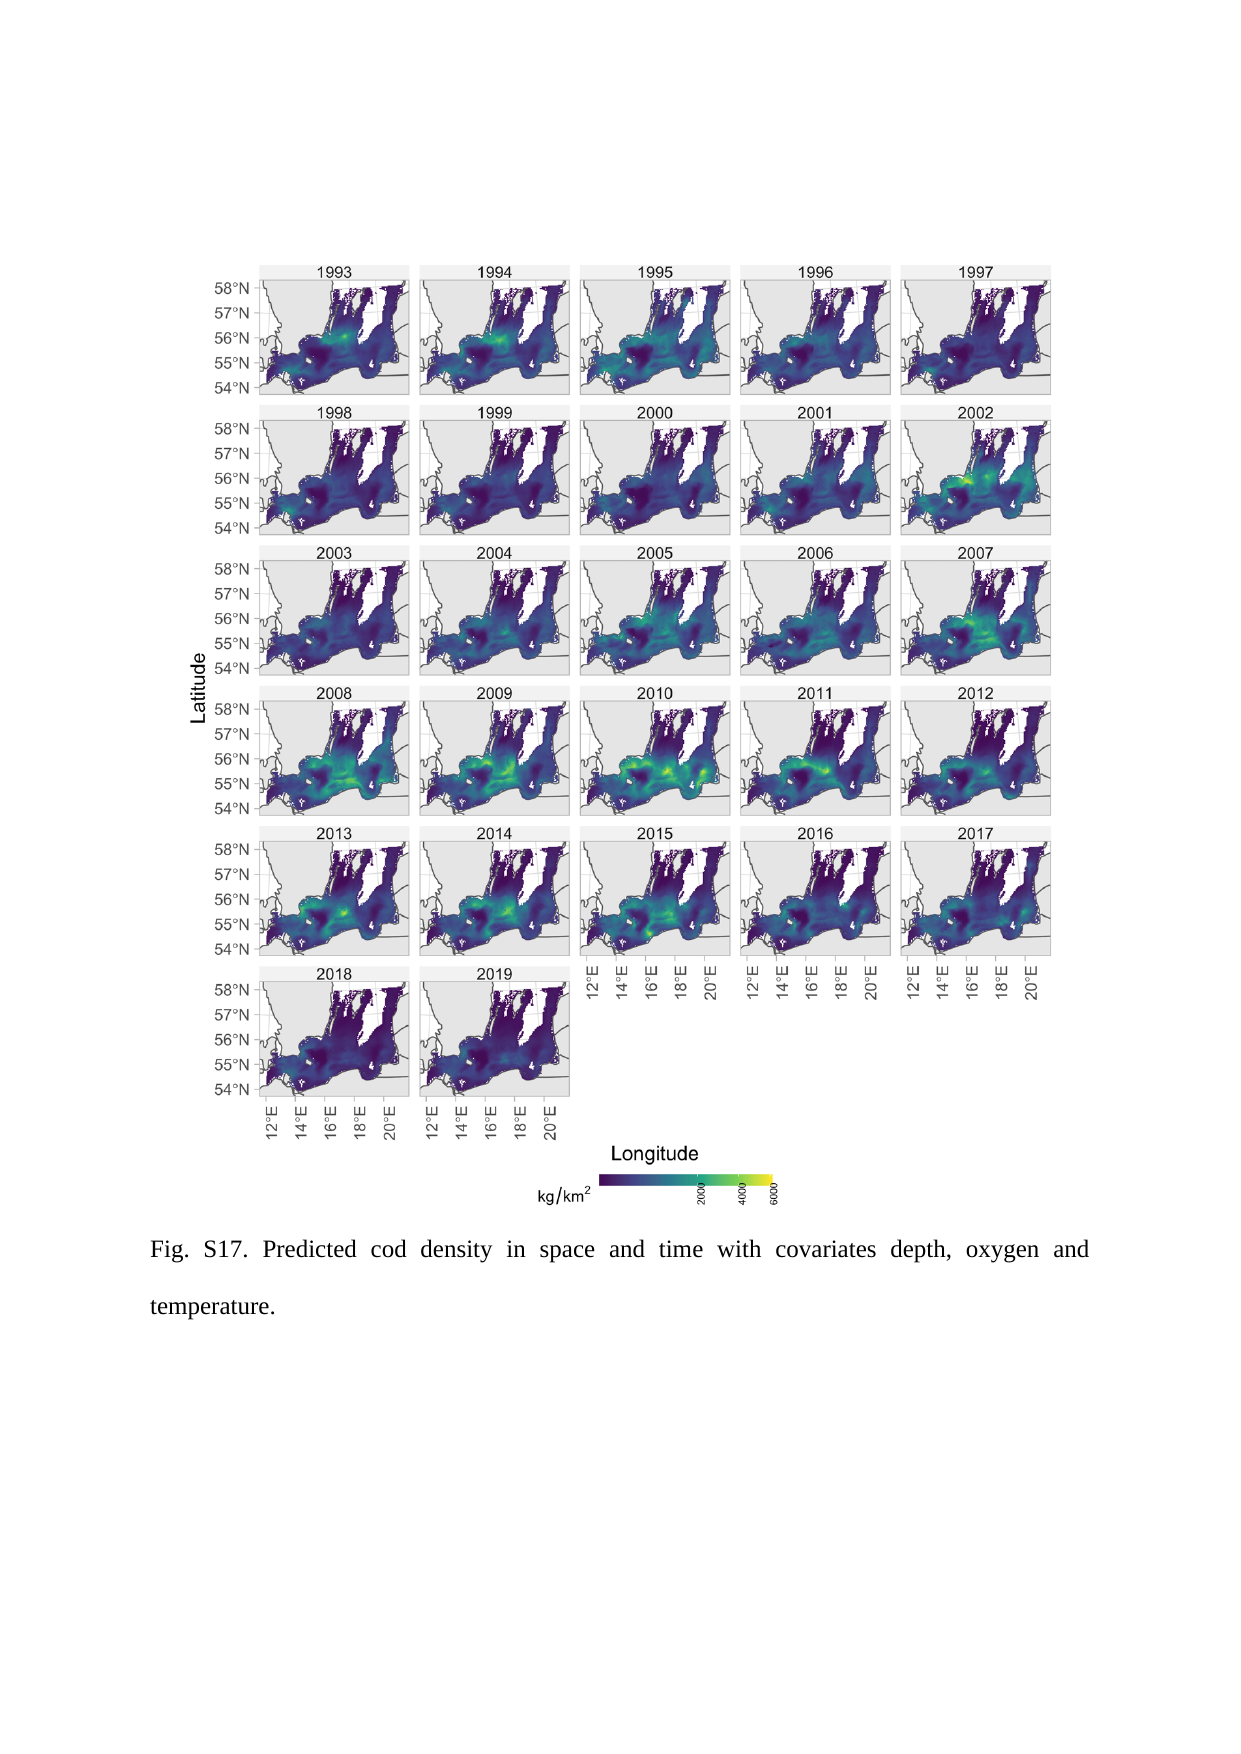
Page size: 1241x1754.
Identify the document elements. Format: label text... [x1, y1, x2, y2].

picture [150, 265, 1091, 1206]
text Fig. S17. Predicted cod density in space and time with covariates depth, oxygen and temperature. [150, 1234, 1090, 1320]
